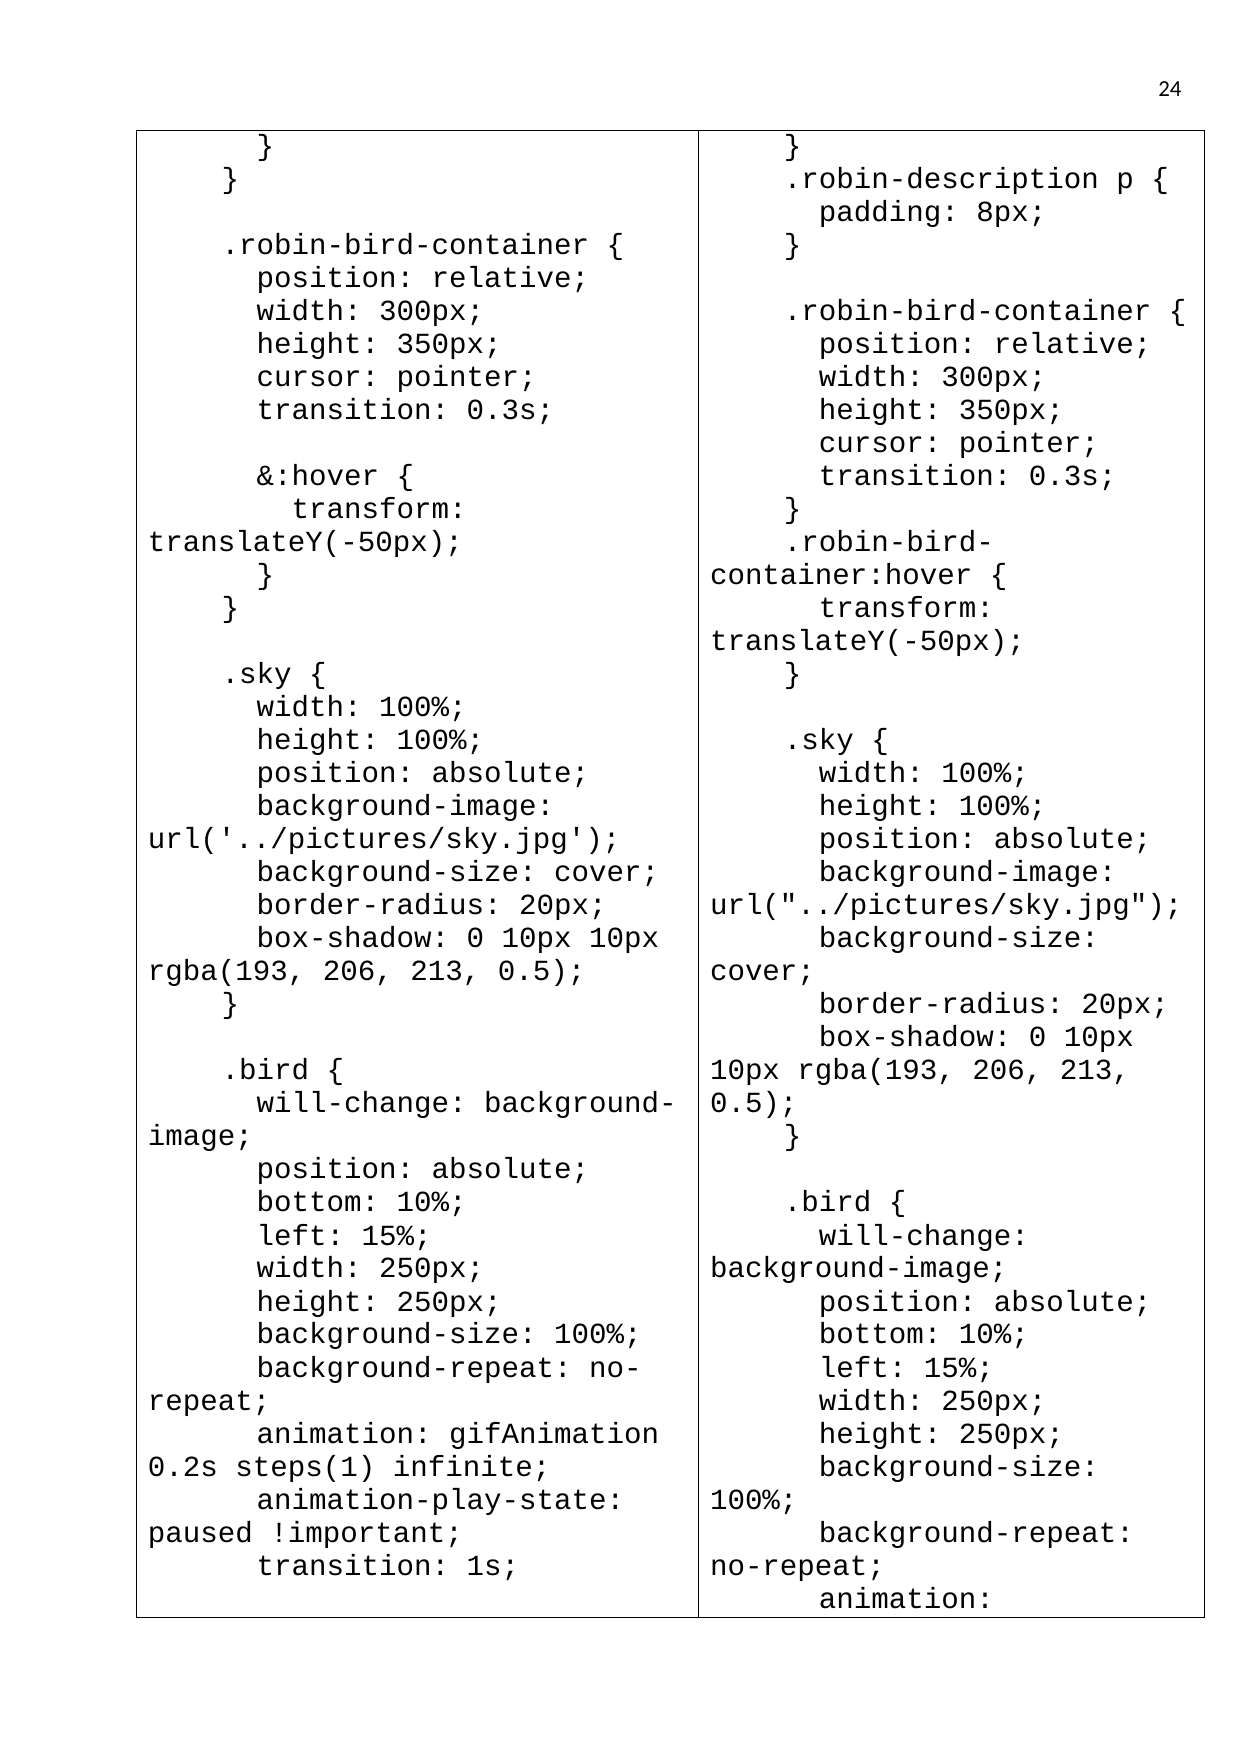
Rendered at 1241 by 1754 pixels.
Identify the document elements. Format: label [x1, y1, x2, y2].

table_cell [699, 131, 1204, 1617]
table_cell [137, 131, 698, 1617]
